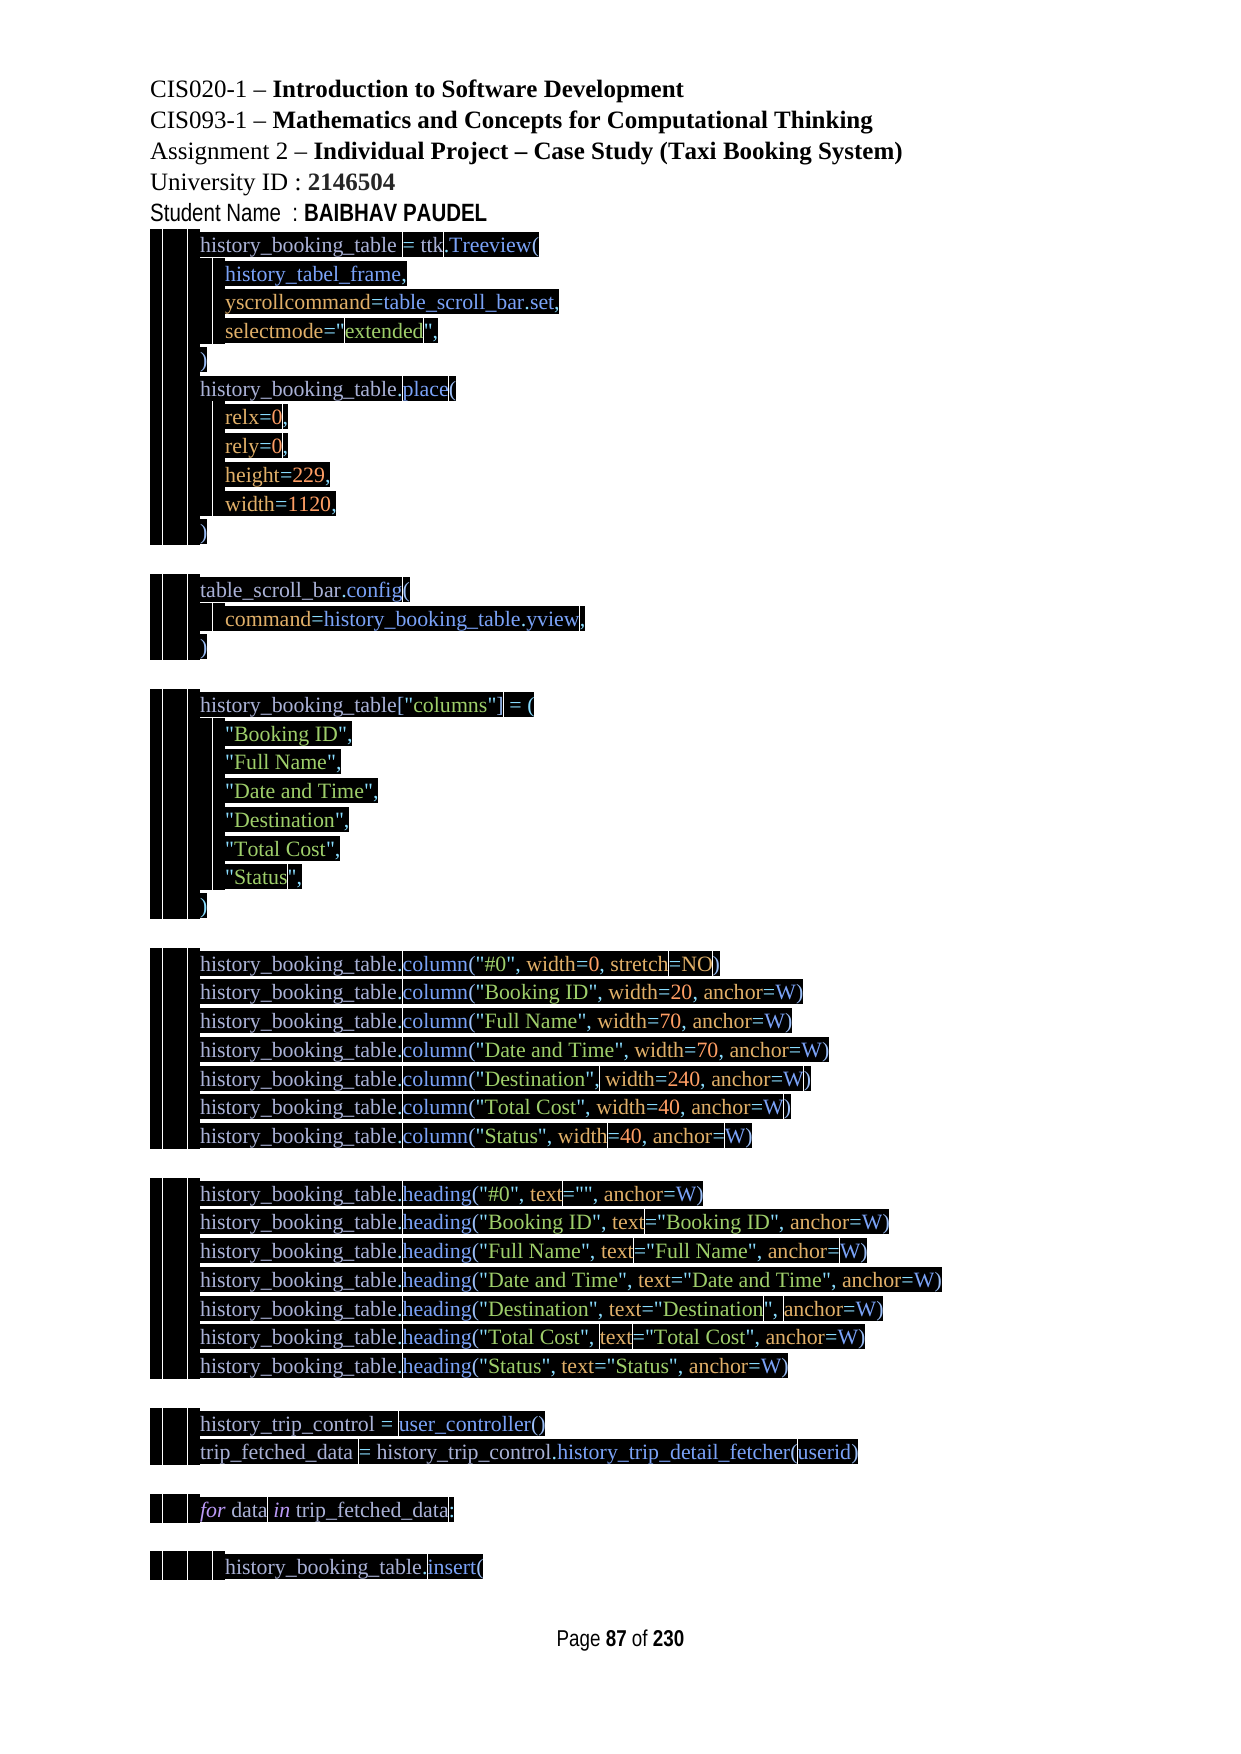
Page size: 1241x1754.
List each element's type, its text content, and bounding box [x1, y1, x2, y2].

text history_booking_table.heading("#0", text="", anchor=W) [200, 1178, 1090, 1206]
text height=229, [225, 459, 1090, 488]
text history_trip_control = user_controller() [200, 1408, 1090, 1436]
text history_booking_table.column("#0", width=0, stretch=NO) [200, 948, 1090, 976]
text history_booking_table = ttk.Treeview( [200, 229, 1090, 258]
text history_booking_table.heading("Destination", text="Destination", anchor=W) [200, 1293, 1090, 1321]
text "Date and Time", [225, 775, 1090, 804]
text for data in trip_fetched_data: [200, 1494, 1090, 1523]
text history_booking_table.heading("Full Name", text="Full Name", anchor=W) [200, 1235, 1090, 1264]
text ) [200, 631, 1090, 660]
text history_booking_table["columns"] = ( [200, 689, 1090, 718]
text history_booking_table.column("Full Name", width=70, anchor=W) [200, 1005, 1090, 1034]
text relx=0, [225, 401, 1090, 430]
text history_tabel_frame, [225, 258, 1090, 286]
text width=1120, [225, 488, 1090, 516]
text history_booking_table.column("Booking ID", width=20, anchor=W) [200, 976, 1090, 1005]
text table_scroll_bar.config( [200, 574, 1090, 603]
text history_booking_table.place( [200, 373, 1090, 401]
text history_booking_table.heading("Status", text="Status", anchor=W) [200, 1350, 1090, 1379]
text "Booking ID", [225, 718, 1090, 746]
text trip_fetched_data = history_trip_control.history_trip_detail_fetcher(userid) [200, 1436, 1090, 1465]
text history_booking_table.column("Date and Time", width=70, anchor=W) [200, 1034, 1090, 1063]
text "Full Name", [225, 746, 1090, 775]
text history_booking_table.heading("Date and Time", text="Date and Time", anchor=W) [200, 1264, 1090, 1293]
text ) [200, 344, 1090, 373]
text ) [200, 890, 1090, 919]
text ) [200, 516, 1090, 545]
text "Destination", [225, 804, 1090, 833]
text history_booking_table.column("Destination", width=240, anchor=W) [200, 1063, 1090, 1091]
text history_booking_table.column("Total Cost", width=40, anchor=W) [200, 1091, 1090, 1120]
text "Status", [225, 861, 1090, 890]
text rely=0, [225, 430, 1090, 459]
text history_booking_table.insert( [225, 1551, 1090, 1580]
text history_booking_table.heading("Booking ID", text="Booking ID", anchor=W) [200, 1206, 1090, 1235]
text command=history_booking_table.yview, [225, 603, 1090, 631]
text yscrollcommand=table_scroll_bar.set, [225, 286, 1090, 315]
text history_booking_table.column("Status", width=40, anchor=W) [200, 1120, 1090, 1149]
text history_booking_table.heading("Total Cost", text="Total Cost", anchor=W) [200, 1321, 1090, 1350]
text "Total Cost", [225, 833, 1090, 861]
text selectmode="extended", [225, 315, 1090, 344]
